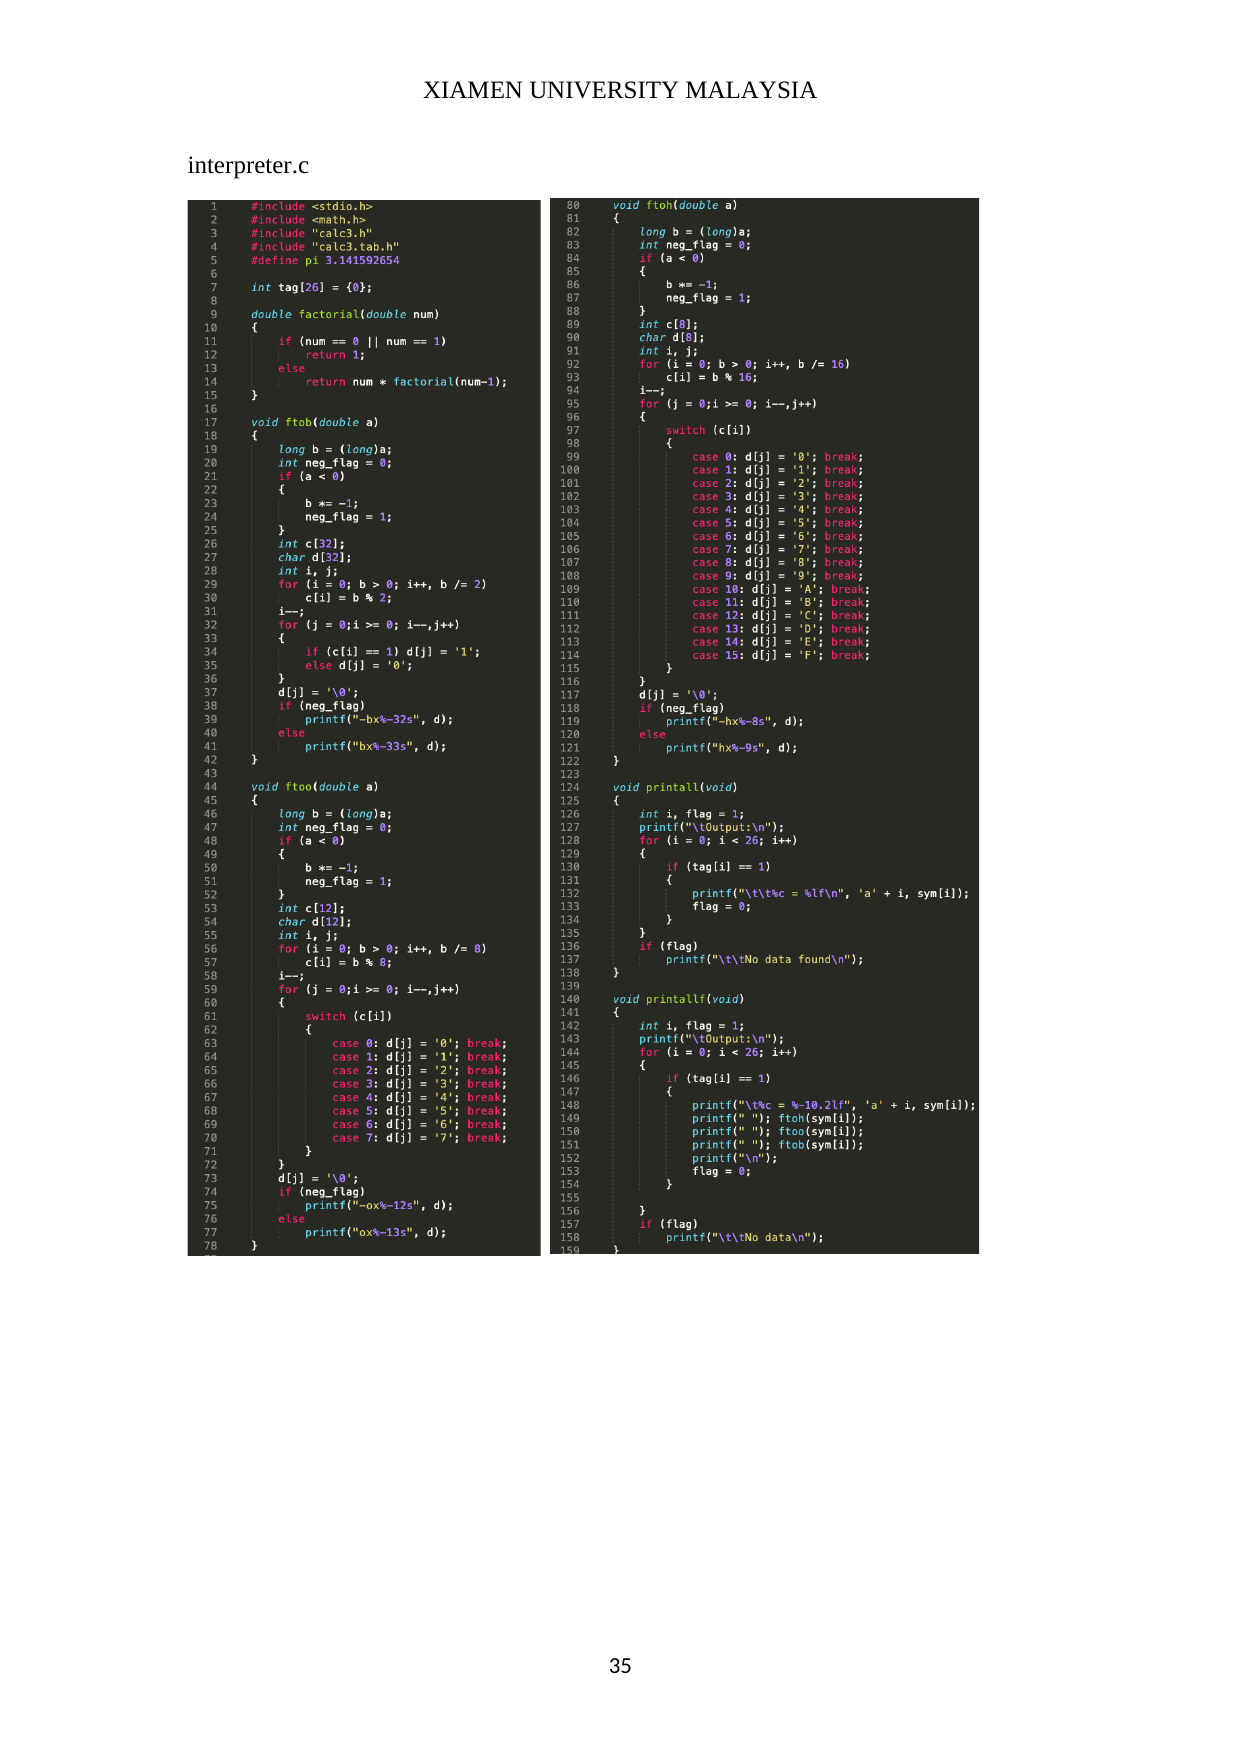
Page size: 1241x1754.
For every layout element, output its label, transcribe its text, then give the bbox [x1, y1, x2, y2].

text interpreter.c [187, 150, 1053, 179]
picture [187, 200, 541, 1256]
picture [550, 198, 980, 1254]
